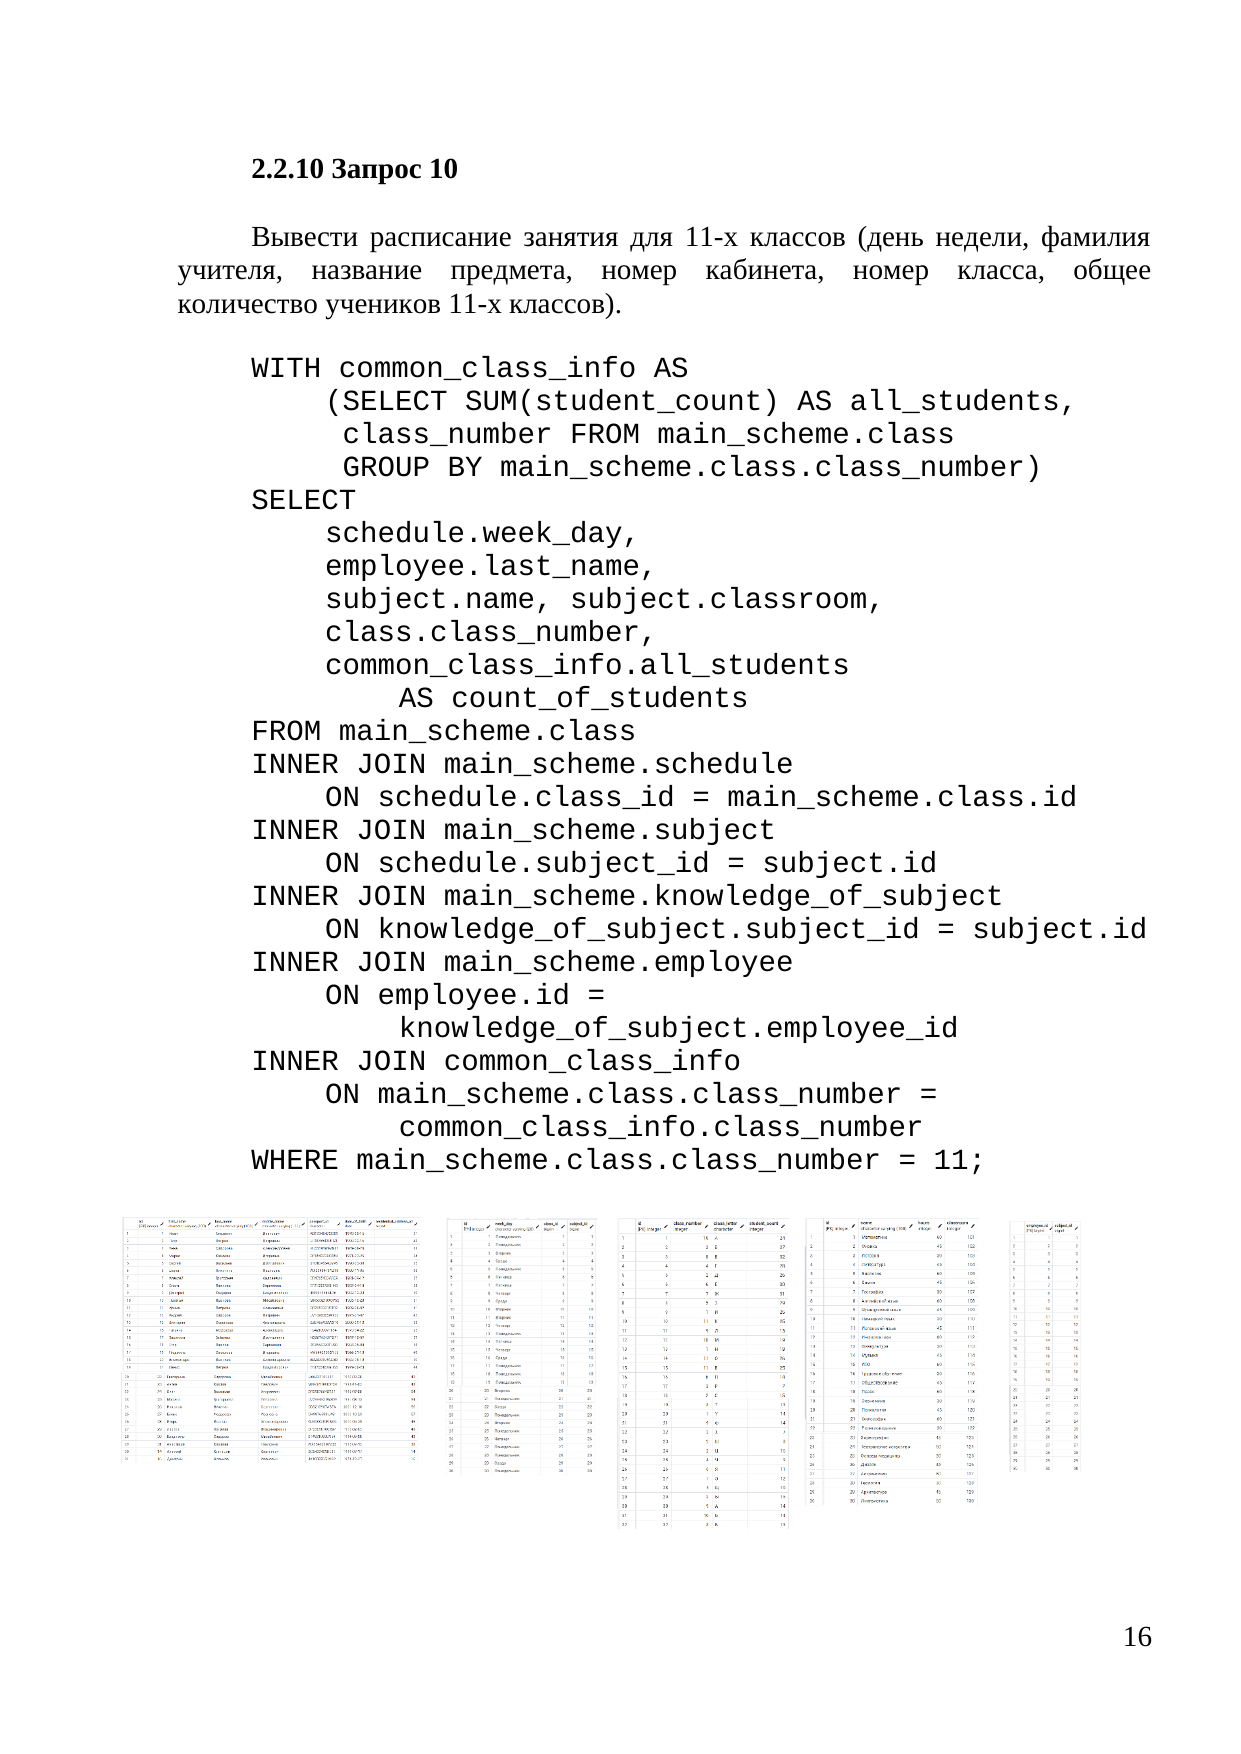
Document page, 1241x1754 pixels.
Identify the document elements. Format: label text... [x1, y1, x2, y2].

text Вывести расписание занятия для 11-х классов (день недели, фамилия учителя, название предмета, номер кабинета, номер класса, общее количество учеников 11-х классов). [177, 219, 1152, 319]
text common_class_info.class_number [324, 1112, 1152, 1145]
picture [121, 1217, 420, 1463]
text WHERE main_scheme.class.class_number = 11; [177, 1145, 1152, 1178]
text INNER JOIN main_scheme.subject [177, 815, 1152, 848]
text class_number FROM main_scheme.class [251, 419, 1152, 452]
text INNER JOIN main_scheme.knowledge_of_subject [177, 881, 1152, 914]
text employee.last_name, [251, 551, 1152, 584]
text INNER JOIN main_scheme.employee [177, 947, 1152, 980]
picture [445, 1218, 598, 1475]
text ON employee.id = [251, 980, 1152, 1013]
text schedule.week_day, [251, 518, 1152, 551]
picture [617, 1218, 790, 1529]
text class.class_number, [251, 617, 1152, 650]
picture [1009, 1221, 1083, 1472]
text common_class_info.all_students [251, 650, 1152, 683]
text INNER JOIN main_scheme.schedule [177, 749, 1152, 782]
text ON knowledge_of_subject.subject_id = subject.id [251, 914, 1152, 947]
text ON schedule.class_id = main_scheme.class.id [251, 782, 1152, 815]
text INNER JOIN common_class_info [177, 1046, 1152, 1079]
text AS count_of_students [324, 683, 1152, 716]
text subject.name, subject.classroom, [251, 584, 1152, 617]
text FROM main_scheme.class [177, 716, 1152, 749]
text knowledge_of_subject.employee_id [324, 1013, 1152, 1046]
text ON main_scheme.class.class_number = [251, 1079, 1152, 1112]
picture [804, 1218, 980, 1506]
text WITH common_class_info AS [177, 353, 1152, 386]
text GROUP BY main_scheme.class.class_number) [251, 452, 1152, 485]
text SELECT [177, 485, 1152, 518]
text ON schedule.subject_id = subject.id [251, 848, 1152, 881]
text (SELECT SUM(student_count) AS all_students, [251, 386, 1152, 419]
text 2.2.10 Запрос 10 [177, 152, 1152, 185]
